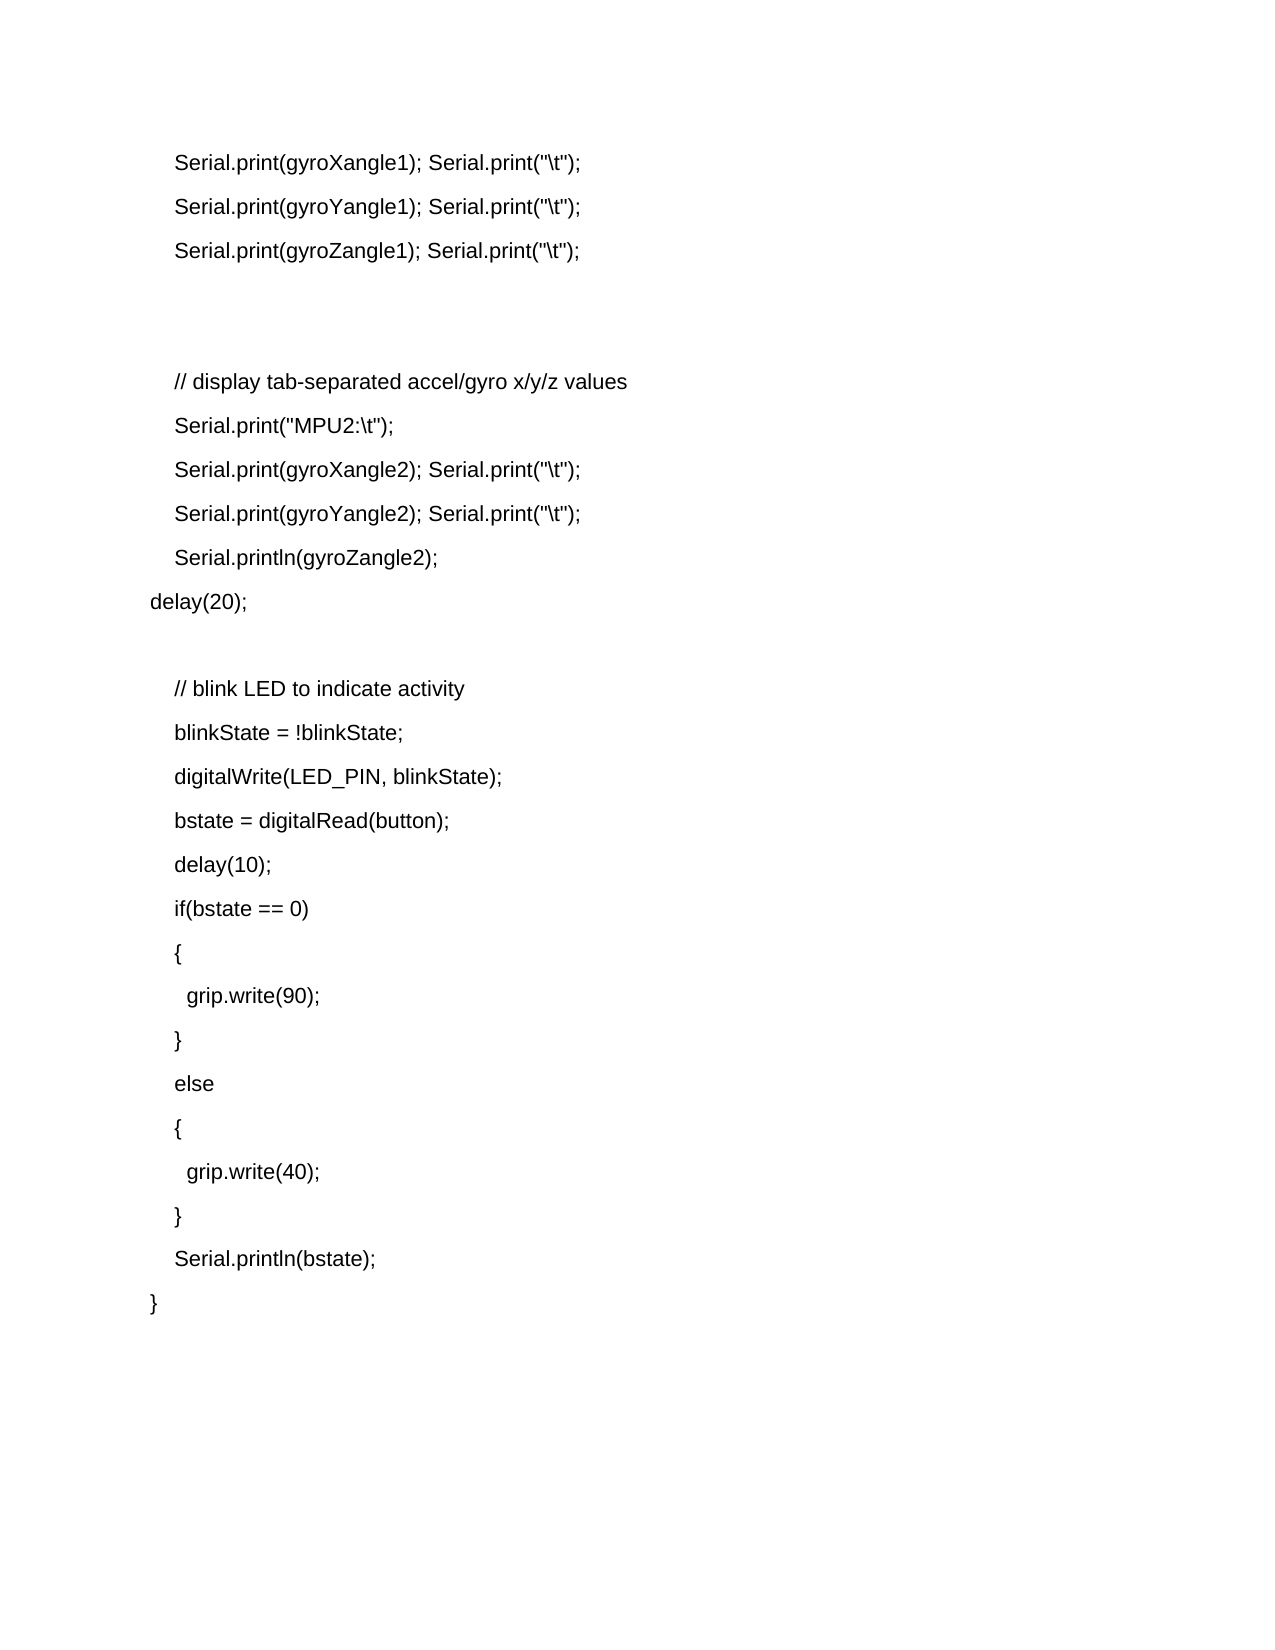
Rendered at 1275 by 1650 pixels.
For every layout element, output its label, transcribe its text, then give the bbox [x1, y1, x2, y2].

text digitalWrite(LED_PIN, blinkState); [150, 764, 1125, 789]
text delay(10); [150, 852, 1125, 877]
text else [150, 1071, 1125, 1096]
text } [150, 1290, 1125, 1315]
text bstate = digitalRead(button); [150, 808, 1125, 833]
text Serial.println(gyroZangle2); [150, 545, 1125, 570]
text Serial.print(gyroZangle1); Serial.print("\t"); [150, 238, 1125, 263]
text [150, 369, 1125, 394]
text { [150, 939, 1125, 964]
text Serial.print(gyroXangle1); Serial.print("\t"); [150, 150, 1125, 175]
text delay(20); [150, 588, 1125, 614]
text { [150, 1115, 1125, 1140]
text Serial.print(gyroYangle1); Serial.print("\t"); [150, 194, 1125, 219]
text grip.write(40); [150, 1159, 1125, 1184]
text if(bstate == 0) [150, 896, 1125, 921]
text Serial.println(bstate); [150, 1246, 1125, 1272]
text Serial.print("MPU2:\t"); [150, 413, 1125, 438]
text grip.write(90); [150, 983, 1125, 1008]
text Serial.print(gyroXangle2); Serial.print("\t"); [150, 457, 1125, 482]
text blinkState = !blinkState; [150, 720, 1125, 745]
text } [150, 1027, 1125, 1052]
text } [150, 1202, 1125, 1228]
text // blink LED to indicate activity [150, 676, 1125, 701]
text Serial.print(gyroYangle2); Serial.print("\t"); [150, 501, 1125, 526]
